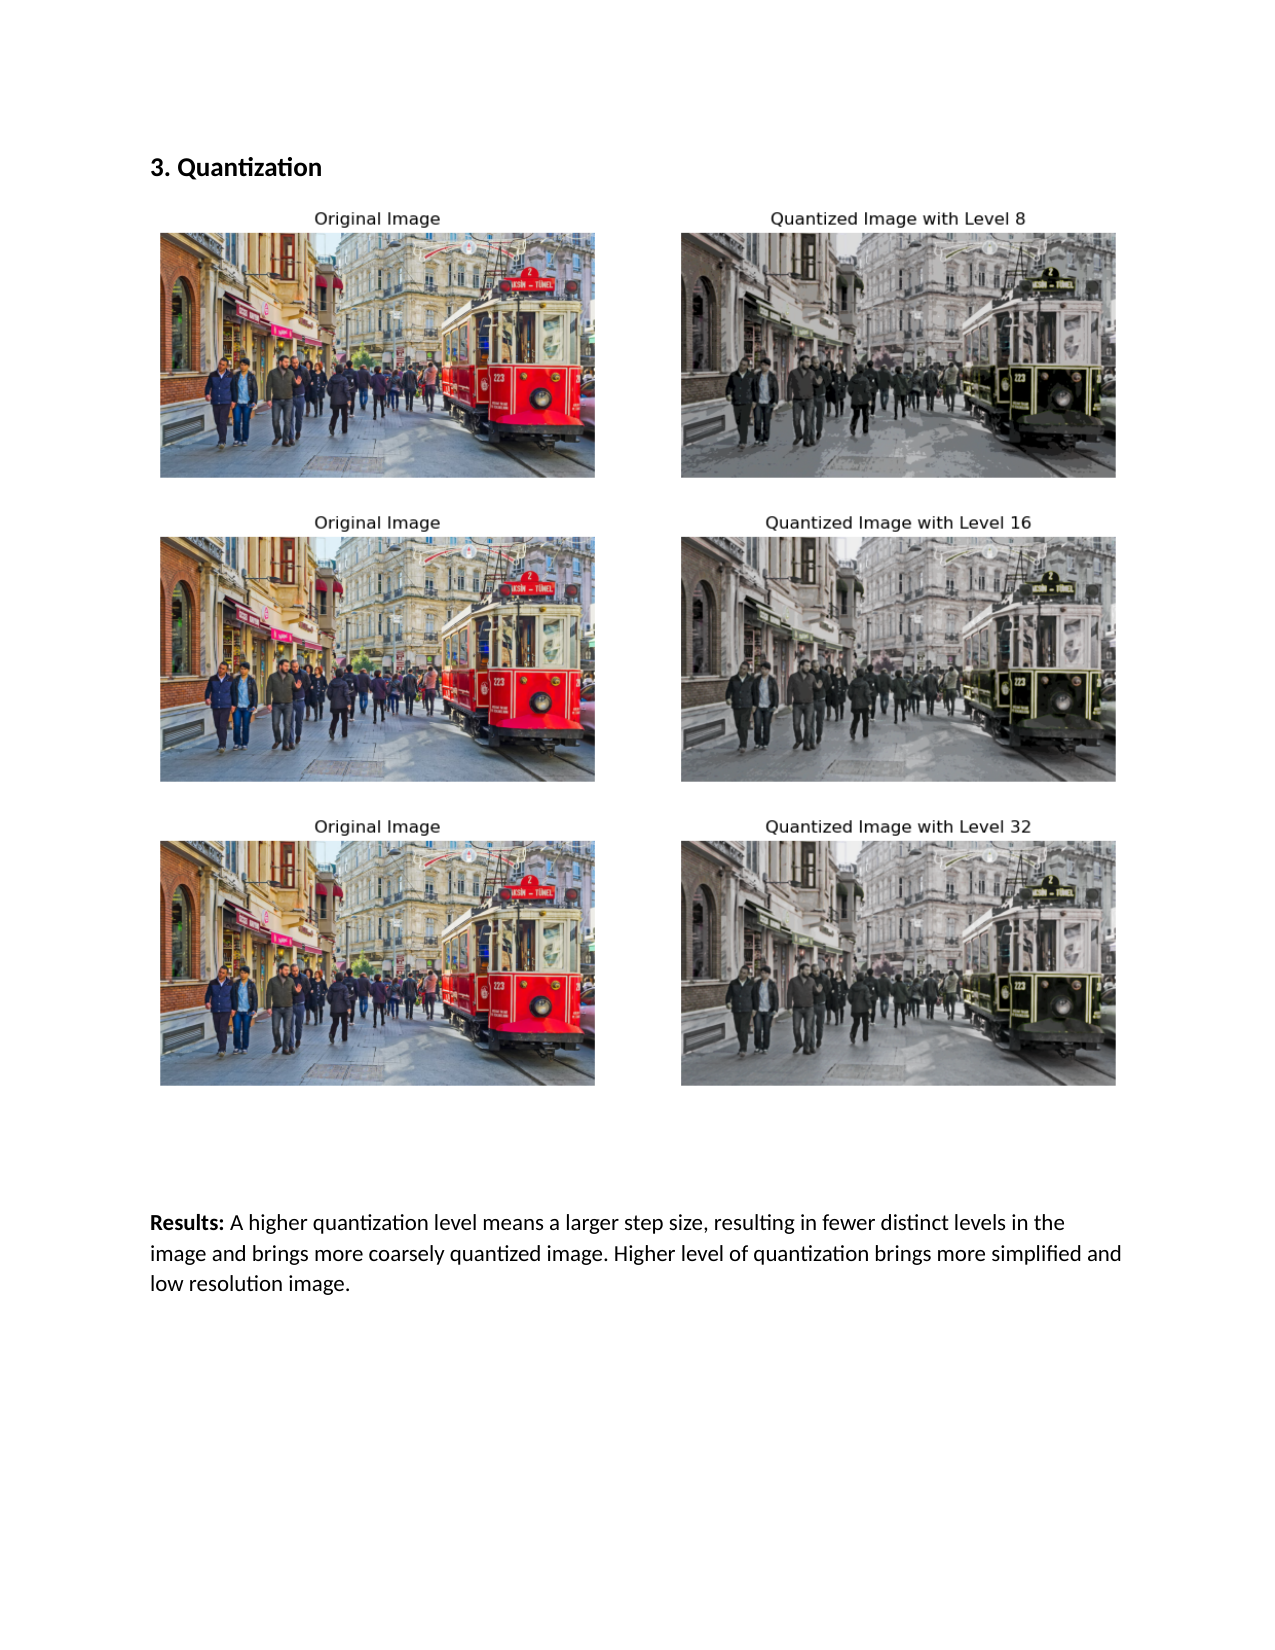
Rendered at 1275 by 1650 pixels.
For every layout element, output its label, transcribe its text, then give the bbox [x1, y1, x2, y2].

text 3. Quantization [150, 150, 1125, 183]
picture [150, 202, 1125, 488]
picture [150, 810, 1125, 1096]
text Results: A higher quantization level means a larger step size, resulting in fewer distinct levels in the image and brings more coarsely quantized image. Higher level of quantization brings more simplified and low resolution image. [150, 1208, 1125, 1297]
picture [150, 506, 1125, 792]
